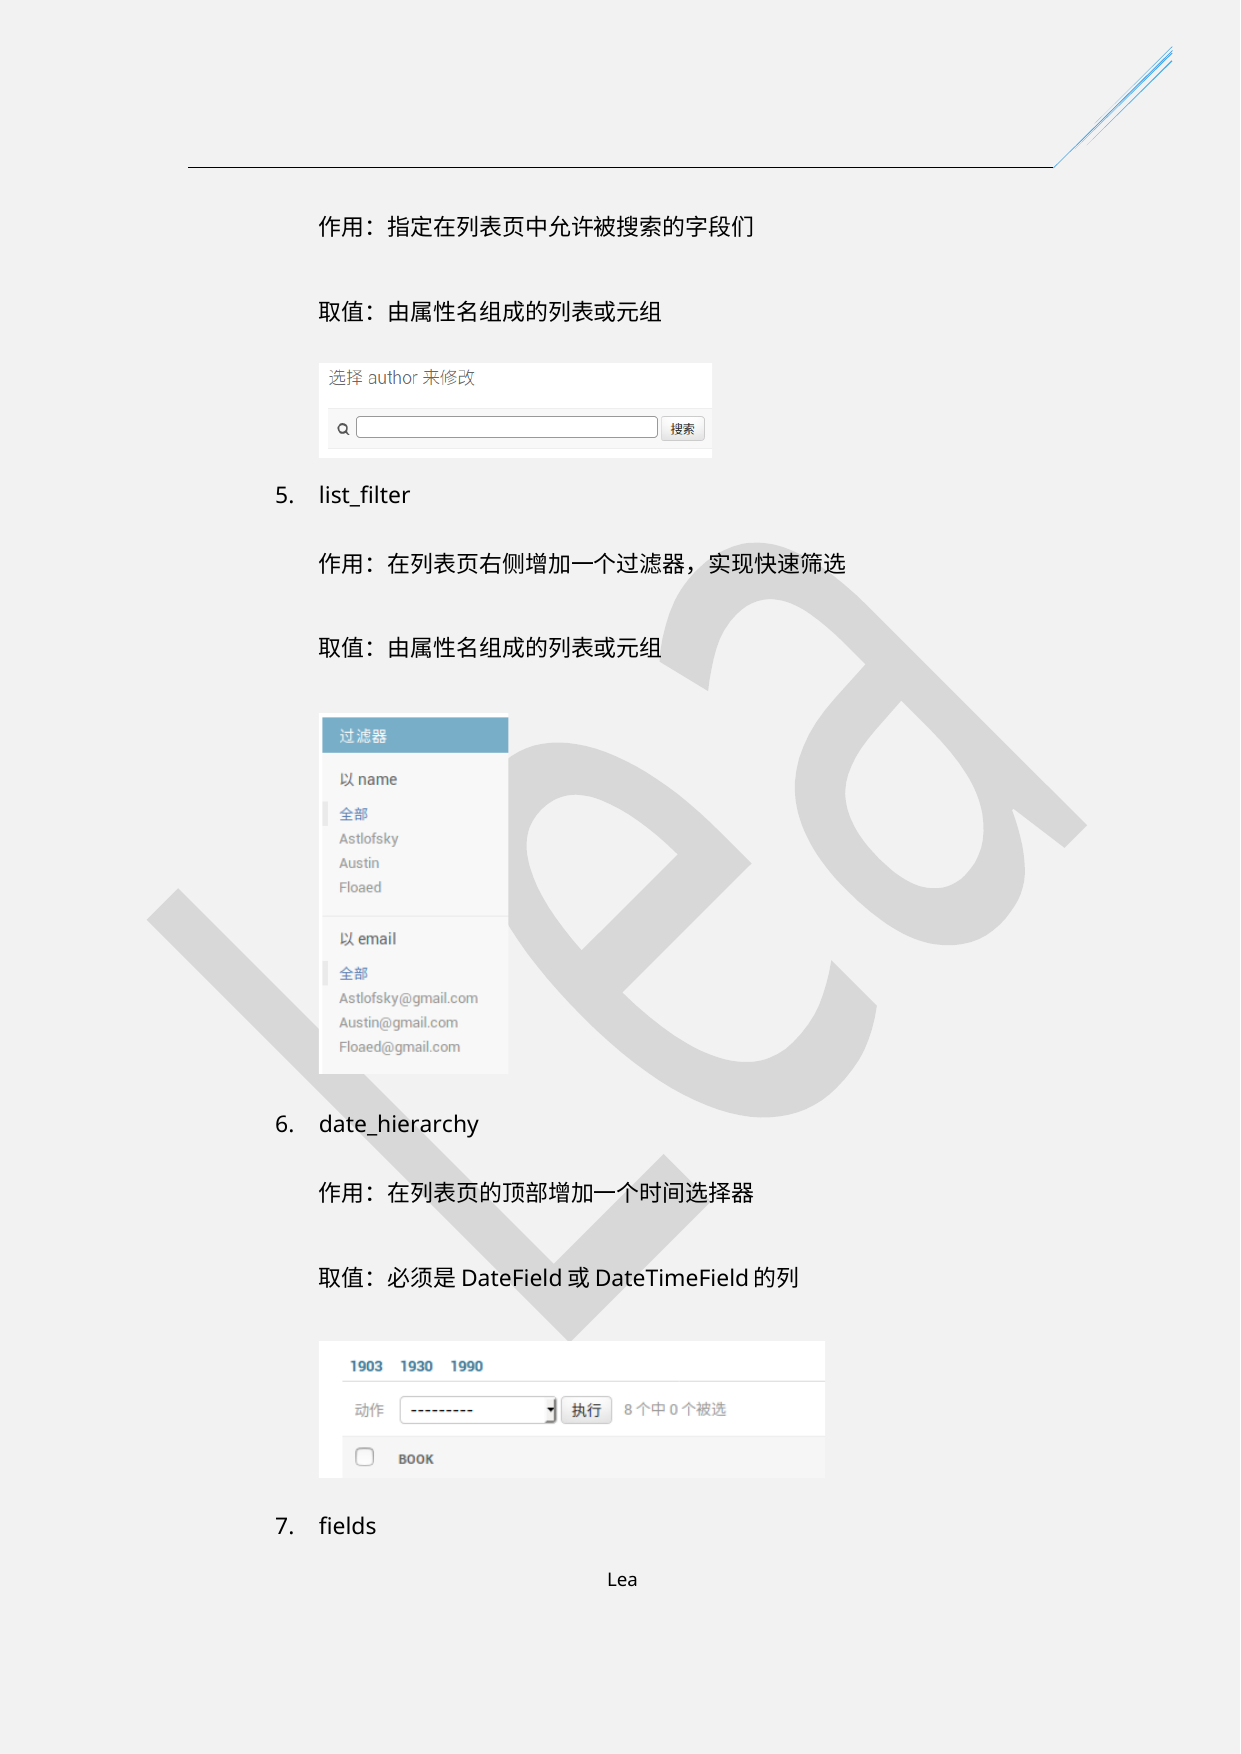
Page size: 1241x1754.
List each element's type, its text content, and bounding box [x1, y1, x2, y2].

list 取值：由属性名组成的列表或元组 [319, 277, 1053, 342]
list 取值：由属性名组成的列表或元组 [319, 614, 1053, 679]
list list_filter [275, 478, 1053, 511]
list 作用：指定在列表页中允许被搜索的字段们 [319, 193, 1053, 258]
list 取值：必须是DateField或DateTimeField的列 [319, 1244, 1053, 1309]
picture [318, 713, 509, 1074]
list 作用：在列表页右侧增加一个过滤器，实现快速筛选 [319, 530, 1053, 595]
list date_hierarchy [275, 1108, 1053, 1140]
picture [318, 1341, 826, 1478]
list 语法： [1082, 46, 1173, 143]
picture [318, 363, 713, 458]
list fields [275, 1510, 1053, 1542]
list 作用：在列表页的顶部增加一个时间选择器 [319, 1159, 1053, 1224]
